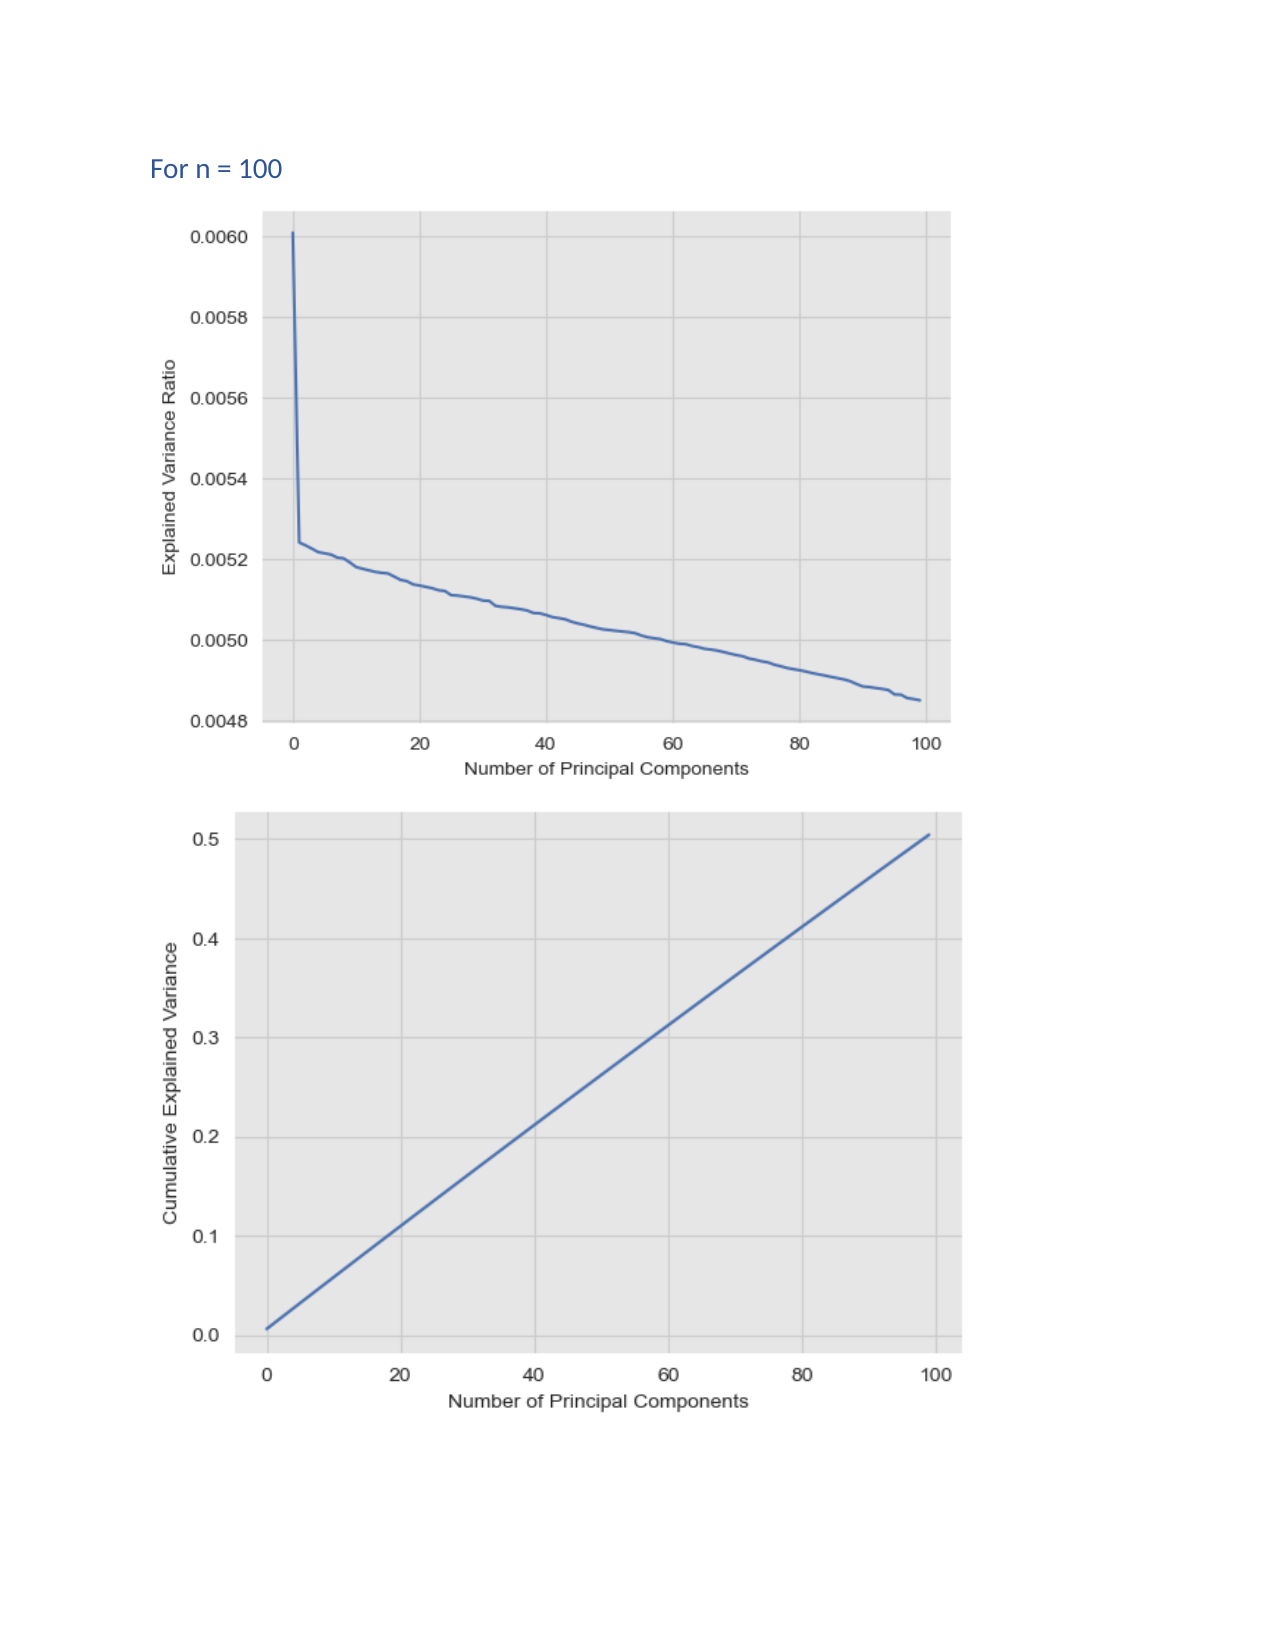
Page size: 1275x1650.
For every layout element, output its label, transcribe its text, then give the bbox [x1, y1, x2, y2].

picture [150, 196, 965, 793]
picture [150, 796, 977, 1427]
subtitle For n = 100 [150, 150, 1125, 186]
